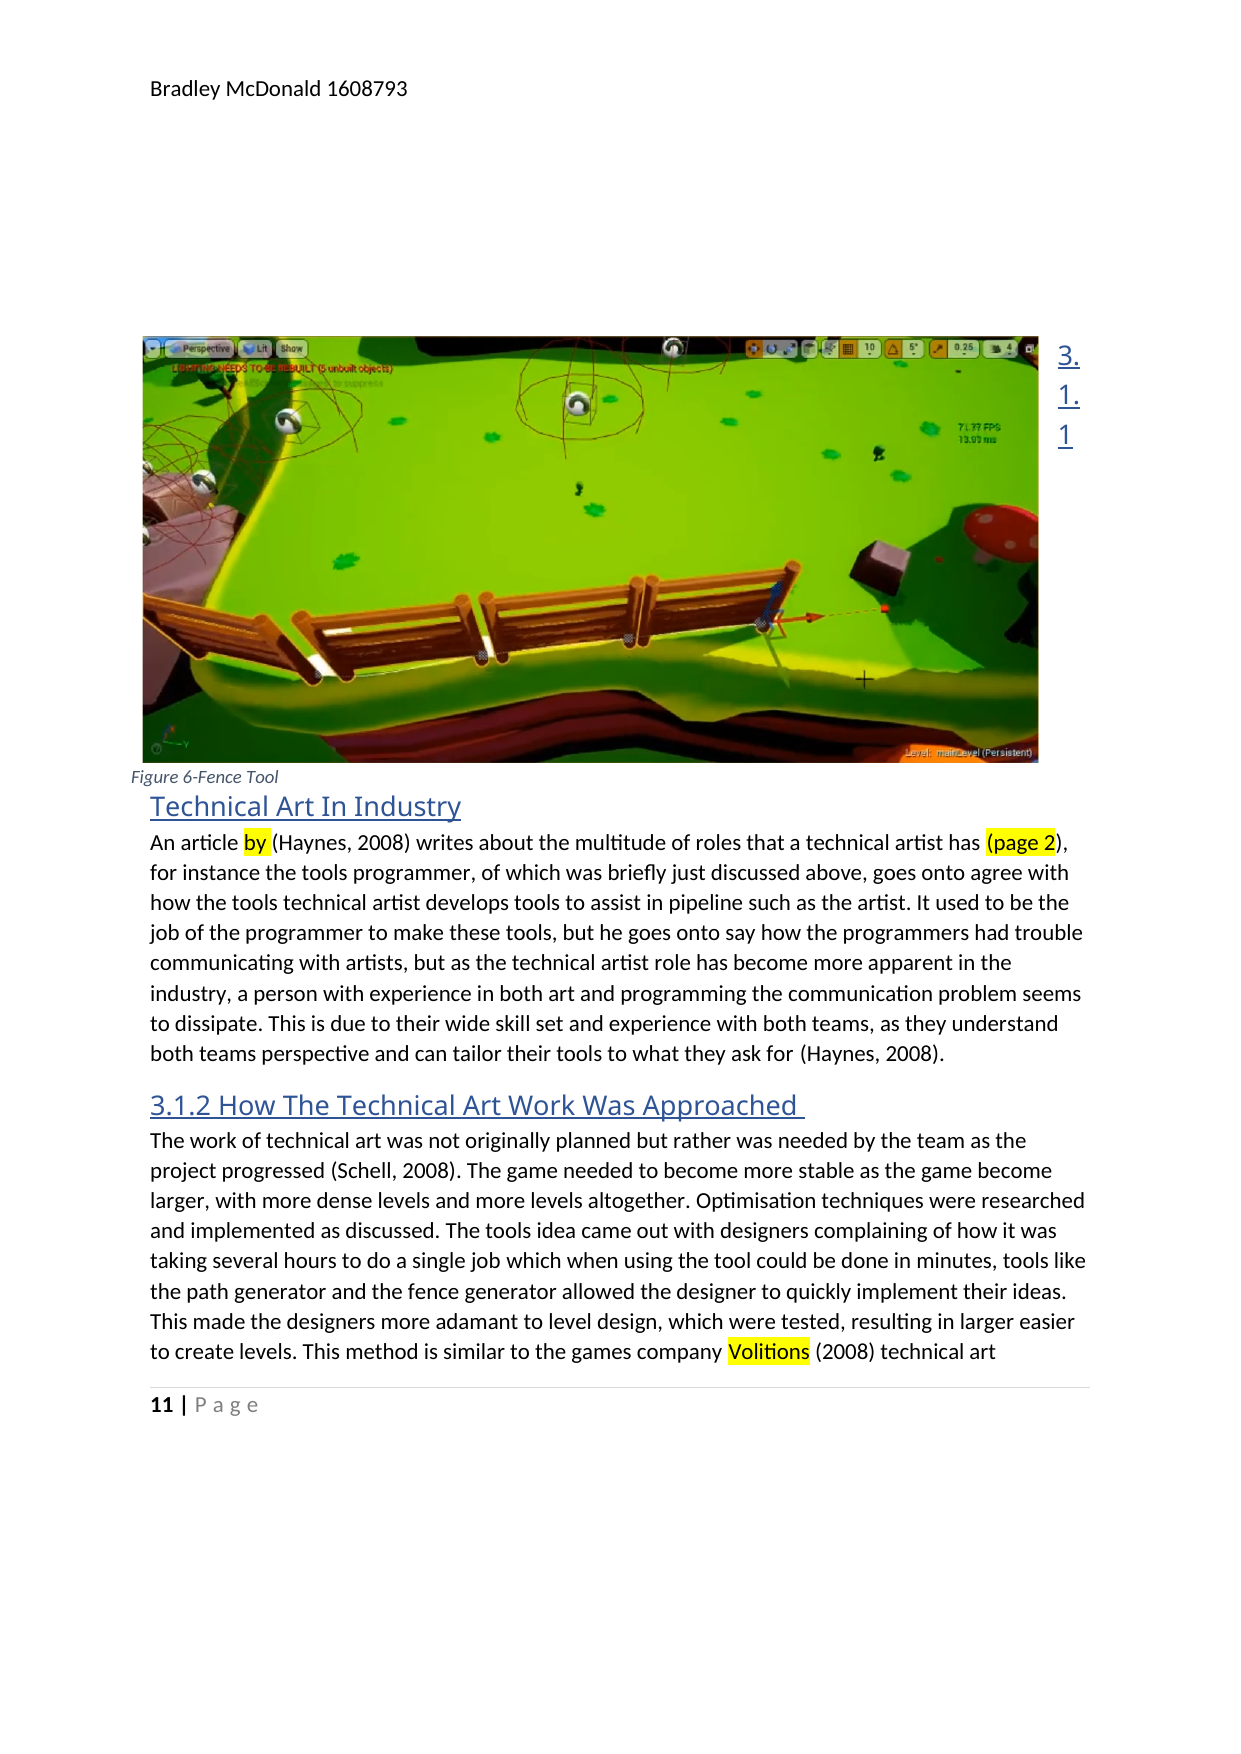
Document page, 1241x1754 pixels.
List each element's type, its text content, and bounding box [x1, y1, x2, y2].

picture [142, 336, 1039, 763]
text An article by writes about the multitude of roles that a technical artist has (page 2), for instance the tools programmer, of which was briefly just discussed above, goes onto agree with how the tools technical artist develops tools to assist in pipeline such as the artist. It used to be the job of the programmer to make these tools, but he goes onto say how the programmers had trouble communicating with artists, but as the technical artist role has become more apparent in the industry, a person with experience in both art and programming the communication problem seems to dissipate. This is due to their wide skill set and experience with both teams, as they understand both teams perspective and can tailor their tools to what they ask for. [150, 828, 1090, 1067]
subtitle 3.1.2 How The Technical Art Work Was Approached [150, 1086, 1090, 1123]
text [150, 1126, 1090, 1365]
